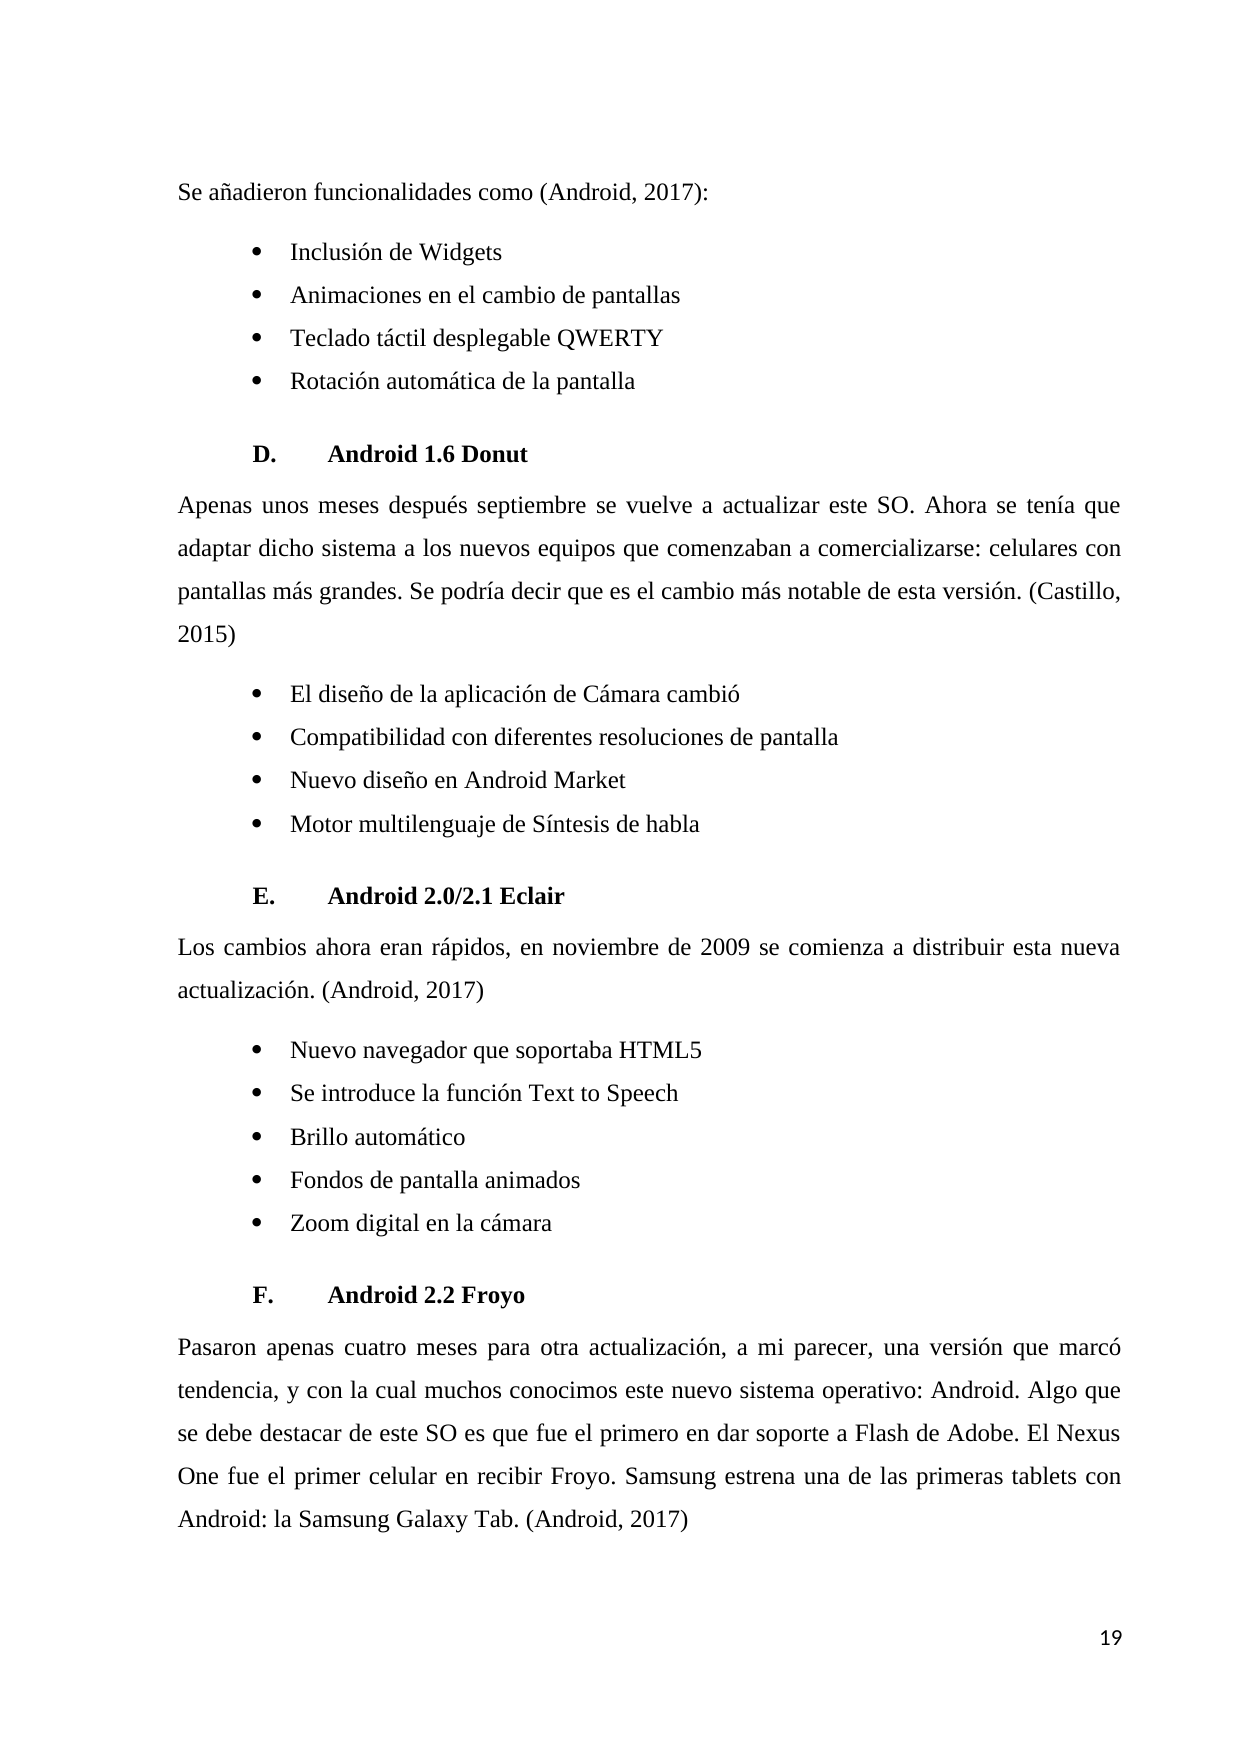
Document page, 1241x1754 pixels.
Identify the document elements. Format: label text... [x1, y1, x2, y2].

text Apenas unos meses después septiembre se vuelve a actualizar este SO. Ahora se tenía que adaptar dicho sistema a los nuevos equipos que comenzaban a comercializarse: celulares con pantallas más grandes. Se podría decir que es el cambio más notable de esta versión. (Castillo, 2015) [177, 490, 1122, 648]
list Zoom digital en la cámara [252, 1208, 1122, 1237]
list Rotación automática de la pantalla [252, 366, 1122, 395]
list Brillo automático [252, 1122, 1122, 1150]
subtitle Android 2.2 Froyo [252, 1280, 1122, 1309]
list Nuevo navegador que soportaba HTML5 [252, 1035, 1122, 1064]
list Se introduce la función Text to Speech [252, 1078, 1122, 1107]
list El diseño de la aplicación de Cámara cambió [252, 679, 1122, 708]
list Animaciones en el cambio de pantallas [252, 280, 1122, 309]
list Nuevo diseño en Android Market [252, 766, 1122, 794]
list Teclado táctil desplegable QWERTY [252, 323, 1122, 352]
subtitle Android 1.6 Donut [252, 439, 1122, 467]
list Inclusión de Widgets [252, 237, 1122, 266]
text Los cambios ahora eran rápidos, en noviembre de 2009 se comienza a distribuir esta nueva actualización. (Android, 2017) [177, 932, 1122, 1004]
list Compatibilidad con diferentes resoluciones de pantalla [252, 722, 1122, 751]
text Pasaron apenas cuatro meses para otra actualización, a mi parecer, una versión que marcó tendencia, y con la cual muchos conocimos este nuevo sistema operativo: Android. Algo que se debe destacar de este SO es que fue el primero en dar soporte a Flash de Adobe. El Nexus One fue el primer celular en recibir Froyo. Samsung estrena una de las primeras tablets con Android: la Samsung Galaxy Tab. (Android, 2017) [177, 1332, 1122, 1533]
subtitle Android 2.0/2.1 Eclair [252, 881, 1122, 910]
list Motor multilenguaje de Síntesis de habla [252, 809, 1122, 837]
list Fondos de pantalla animados [252, 1165, 1122, 1193]
text Se añadieron funcionalidades como (Android, 2017): [177, 177, 1122, 206]
